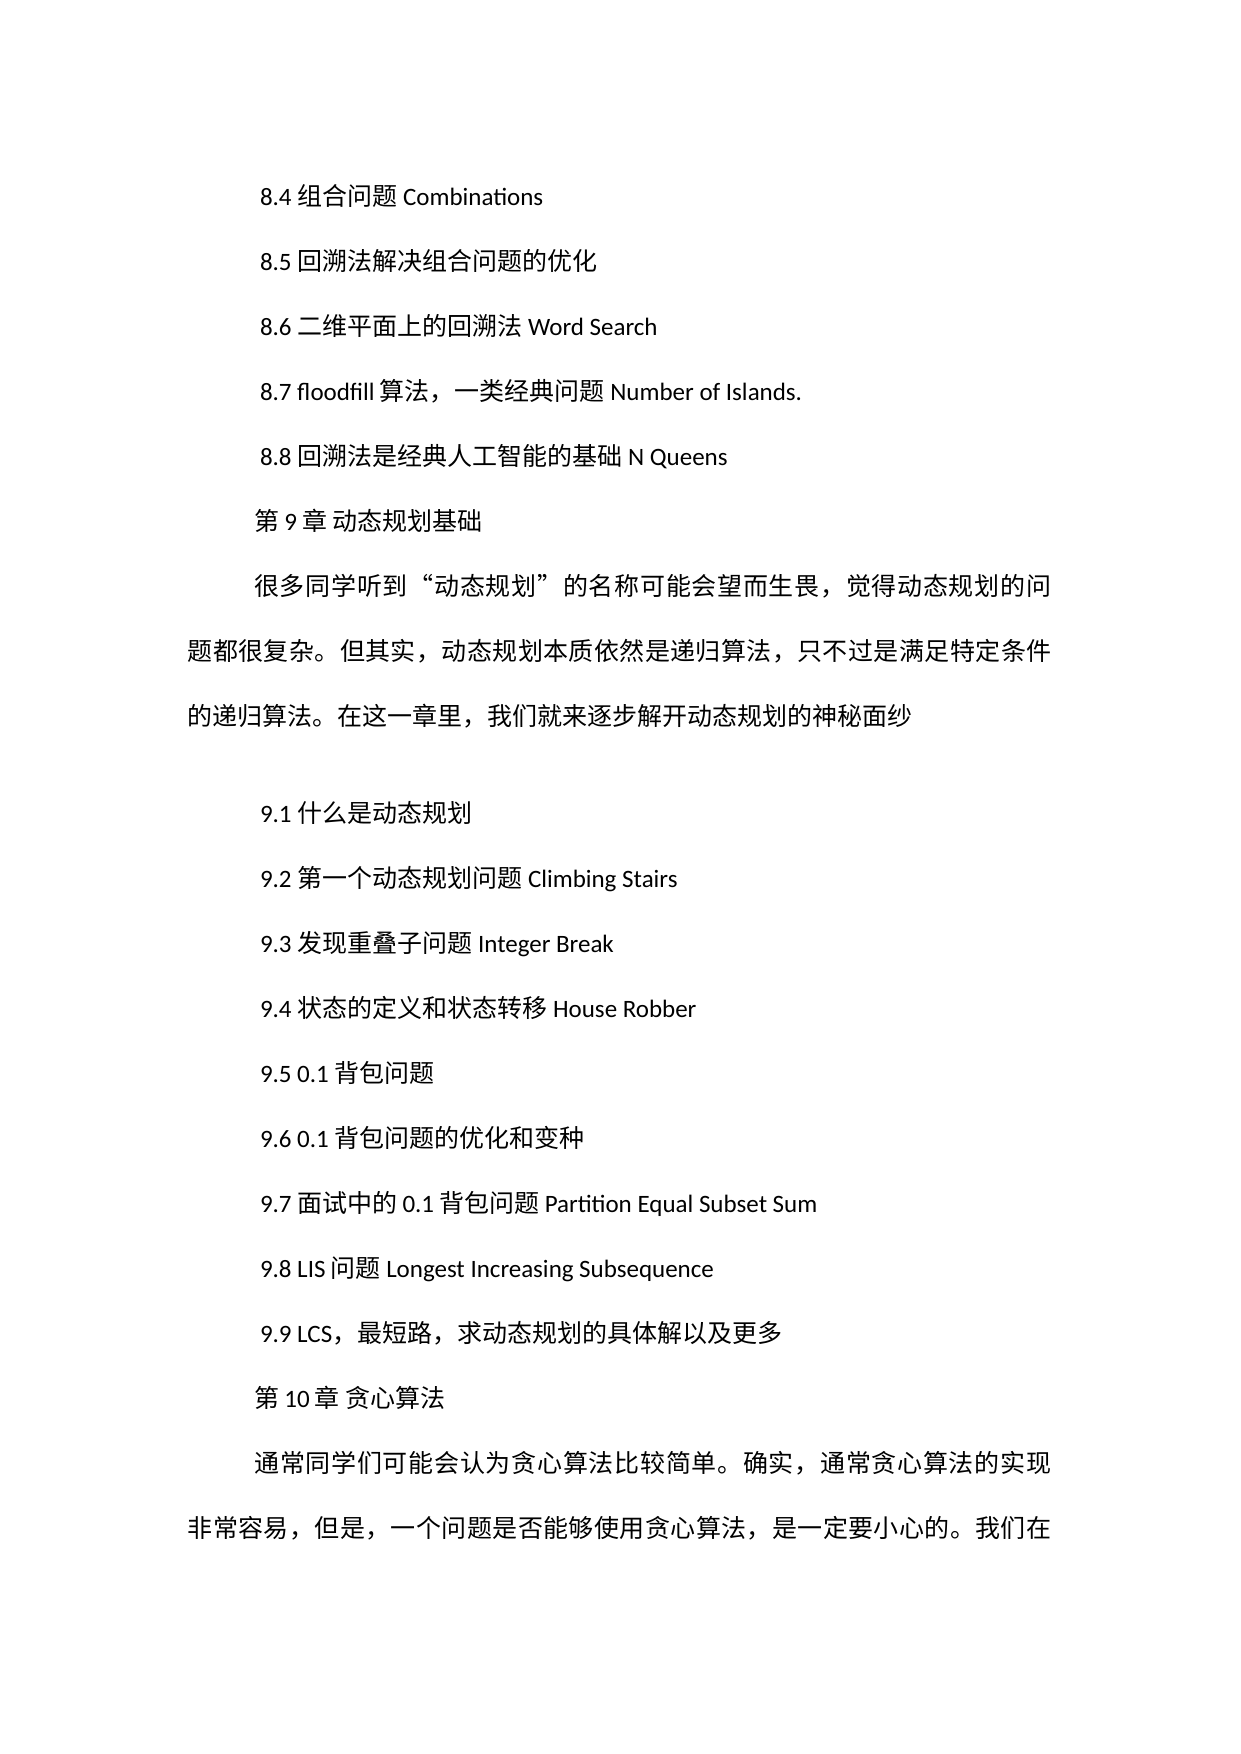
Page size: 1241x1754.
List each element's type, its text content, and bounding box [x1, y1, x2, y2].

text 8.6 二维平面上的回溯法 Word Search [187, 292, 1053, 357]
text 9.1 什么是动态规划 [187, 779, 1053, 844]
text 8.5 回溯法解决组合问题的优化 [187, 227, 1053, 292]
text 9.5 0.1背包问题 [187, 1039, 1053, 1104]
text 第10章 贪心算法 [187, 1364, 1053, 1429]
text 很多同学听到“动态规划”的名称可能会望而生畏，觉得动态规划的问题都很复杂。但其实，动态规划本质依然是递归算法，只不过是满足特定条件的递归算法。在这一章里，我们就来逐步解开动态规划的神秘面纱 [187, 552, 1053, 747]
text 9.4 状态的定义和状态转移 House Robber [187, 974, 1053, 1039]
text 9.8 LIS问题 Longest Increasing Subsequence [187, 1234, 1053, 1299]
text 第9章 动态规划基础 [187, 487, 1053, 552]
text 8.7 floodfill算法，一类经典问题 Number of Islands. [187, 357, 1053, 422]
text 9.7 面试中的0.1背包问题 Partition Equal Subset Sum [187, 1169, 1053, 1234]
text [187, 1429, 1053, 1559]
text 9.9 LCS，最短路，求动态规划的具体解以及更多 [187, 1299, 1053, 1364]
text 8.4 组合问题 Combinations [187, 162, 1053, 227]
text 8.8 回溯法是经典人工智能的基础 N Queens [187, 422, 1053, 487]
text 9.6 0.1背包问题的优化和变种 [187, 1104, 1053, 1169]
text 9.2 第一个动态规划问题 Climbing Stairs [187, 844, 1053, 909]
text 9.3 发现重叠子问题 Integer Break [187, 909, 1053, 974]
